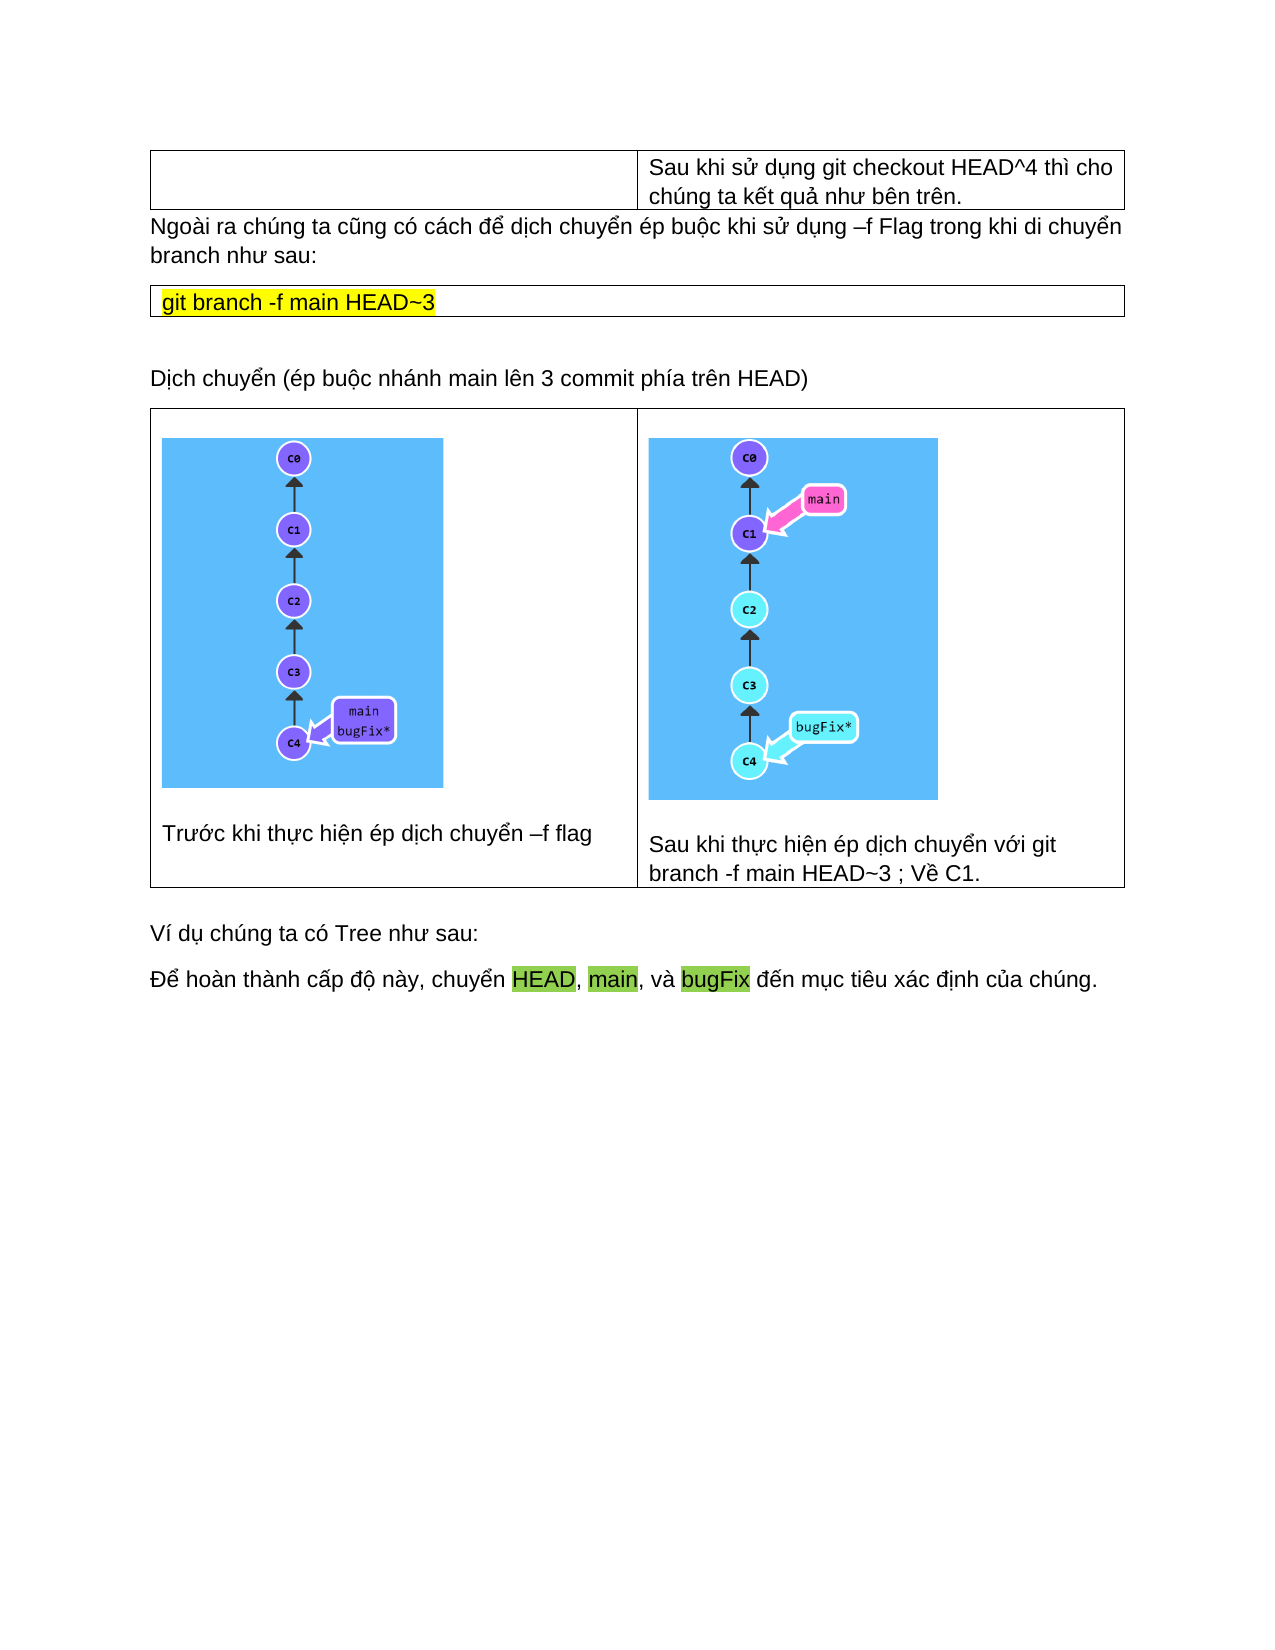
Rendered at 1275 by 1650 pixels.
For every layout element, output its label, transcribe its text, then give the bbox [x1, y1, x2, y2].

table_header Trước khi thực hiện ép dịch chuyển –f flag [151, 409, 637, 887]
picture [648, 438, 938, 800]
picture [161, 438, 444, 788]
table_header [638, 151, 1124, 209]
table_header Sau khi thực hiện ép dịch chuyển với git branch -f main HEAD~3 ; Về C1. [638, 409, 1124, 887]
text Ngoài ra chúng ta cũng có cách để dịch chuyển ép buộc khi sử dụng –f Flag trong khi di chuyển branch như sau: [150, 210, 1125, 269]
table_header git branch -f main HEAD~3 [151, 286, 1124, 316]
text Để hoàn thành cấp độ này, chuyển HEAD, main, và bugFix đến mục tiêu xác định của chúng. [150, 963, 1125, 992]
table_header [151, 151, 637, 209]
text Ví dụ chúng ta có Tree như sau: [150, 888, 1125, 946]
text Dịch chuyển (ép buộc nhánh main lên 3 commit phía trên HEAD) [150, 362, 1125, 392]
